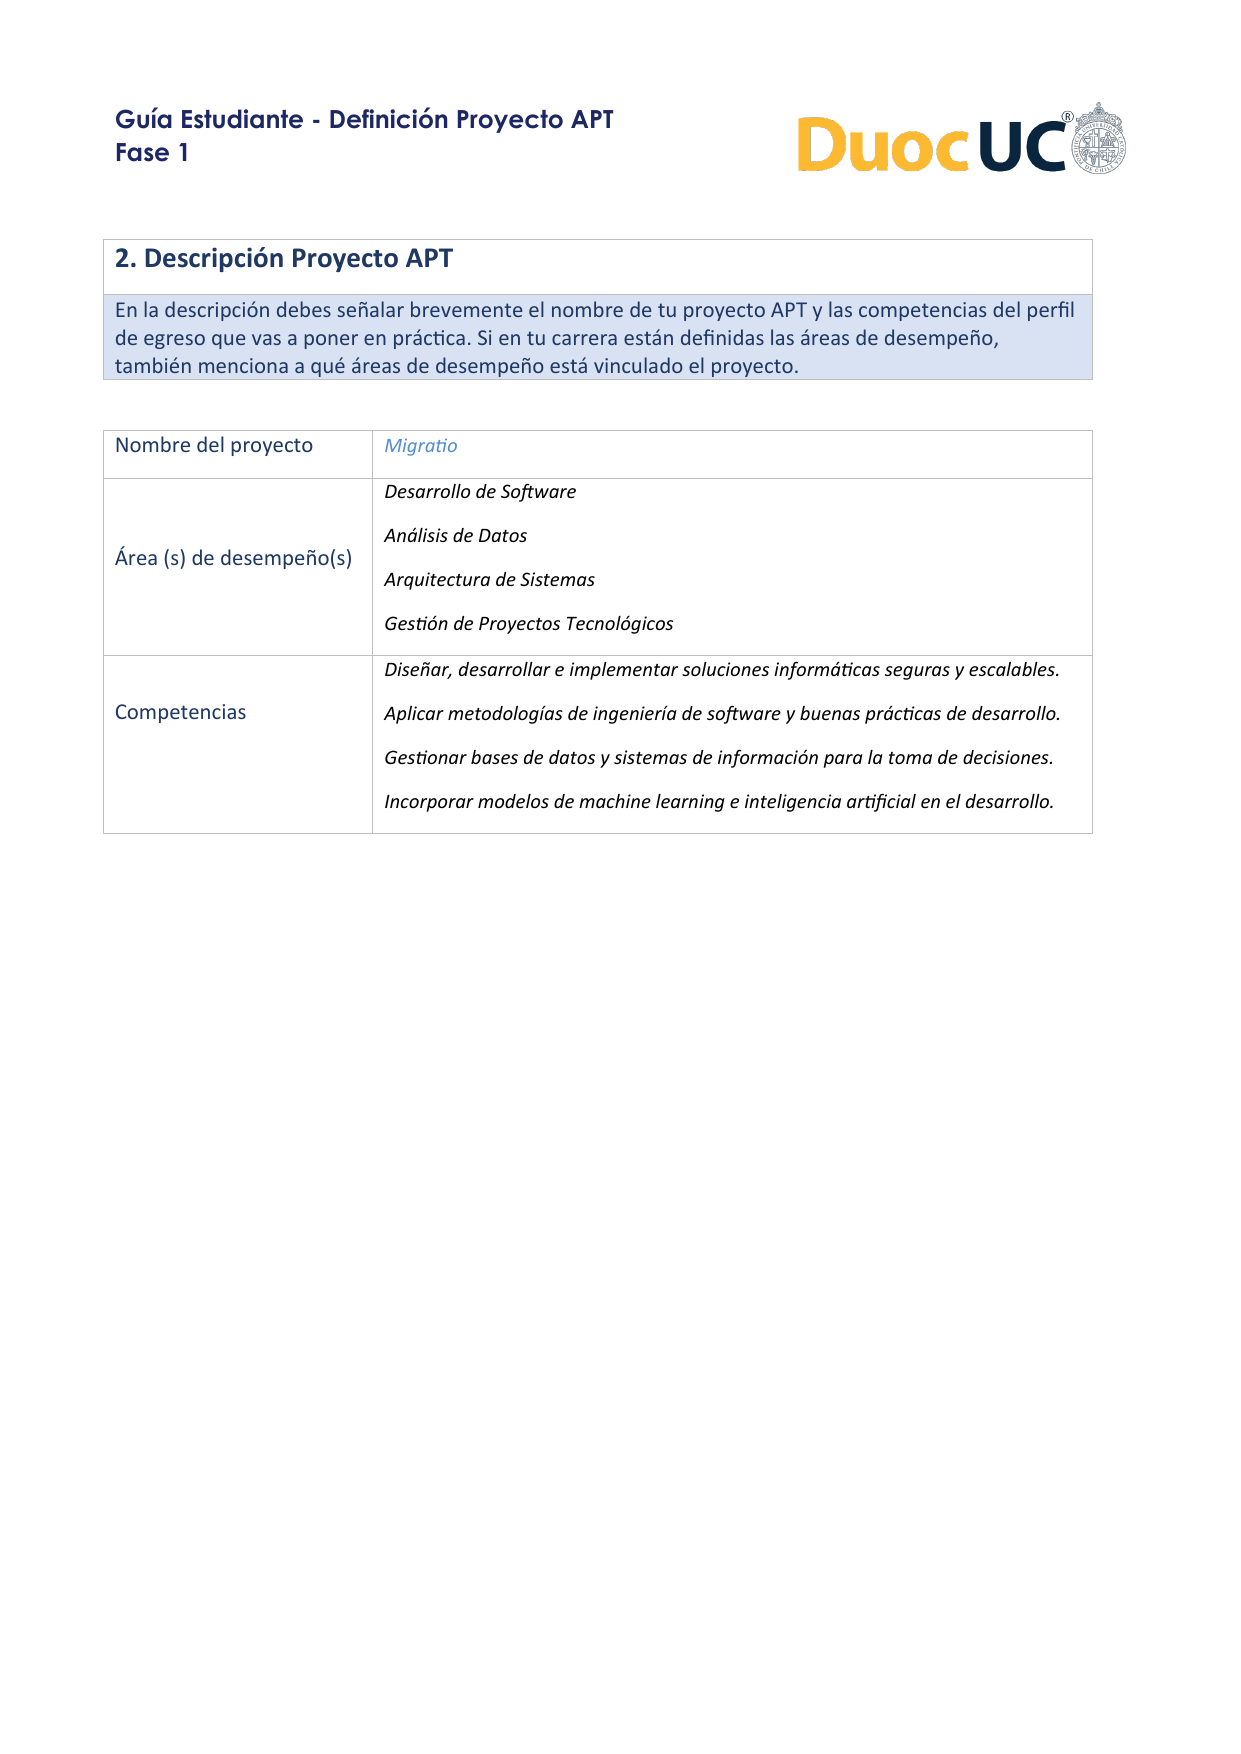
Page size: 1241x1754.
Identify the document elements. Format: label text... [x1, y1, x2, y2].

table_cell Área (s) de desempeño(s) [104, 479, 372, 655]
table_cell Competencias [104, 656, 372, 832]
table_header Migratio [373, 431, 1092, 478]
table_cell Desarrollo de Software Análisis de Datos Arquitectura de Sistemas Gestión de Proyectos Tecnológicos [373, 479, 1092, 655]
table_cell Diseñar, desarrollar e implementar soluciones informáticas seguras y escalables. Aplicar metodologías de ingeniería de software y buenas prácticas de desarrollo. Gestionar bases de datos y sistemas de información para la toma de decisiones. Incorporar modelos de machine learning e inteligencia artificial en el desarrollo. [373, 656, 1092, 832]
picture [798, 102, 1126, 174]
table_header 2. Descripción Proyecto APT [104, 240, 1092, 294]
table_header Nombre del proyecto [104, 431, 372, 478]
table_cell En la descripción debes señalar brevemente el nombre de tu proyecto APT y las competencias del perfil de egreso que vas a poner en práctica. Si en tu carrera están definidas las áreas de desempeño, también menciona a qué áreas de desempeño está vinculado el proyecto. [104, 295, 1092, 379]
